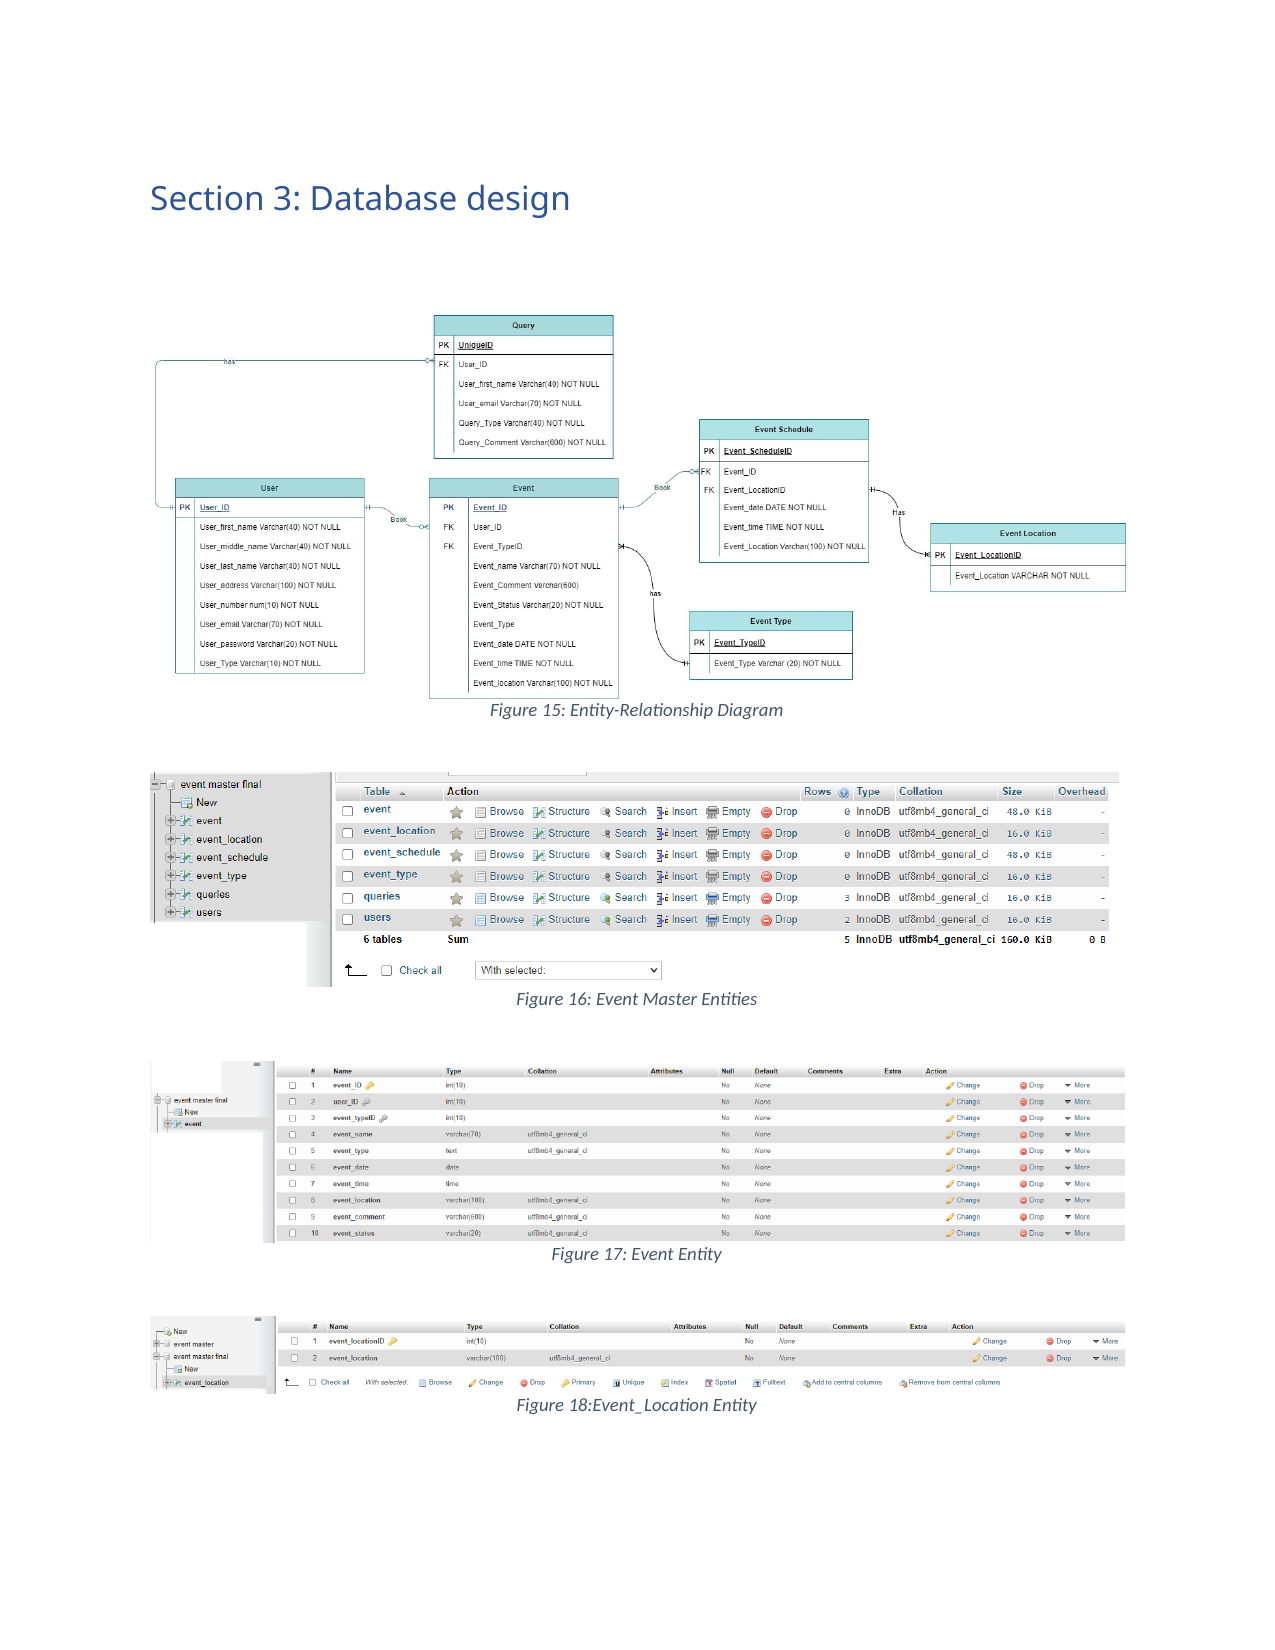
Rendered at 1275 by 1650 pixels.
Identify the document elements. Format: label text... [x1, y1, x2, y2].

subtitle Section 3: Database design [150, 175, 1125, 220]
text Figure 17: Event Entity [150, 1243, 1125, 1265]
picture [150, 315, 1126, 699]
picture [150, 1061, 1125, 1243]
picture [150, 772, 1119, 987]
text Figure 15: Entity-Relationship Diagram [150, 699, 1125, 722]
picture [150, 1316, 1125, 1394]
text Figure 16: Event Master Entities [150, 987, 1125, 1010]
text Figure 18:Event_Location Entity [150, 1394, 1125, 1416]
